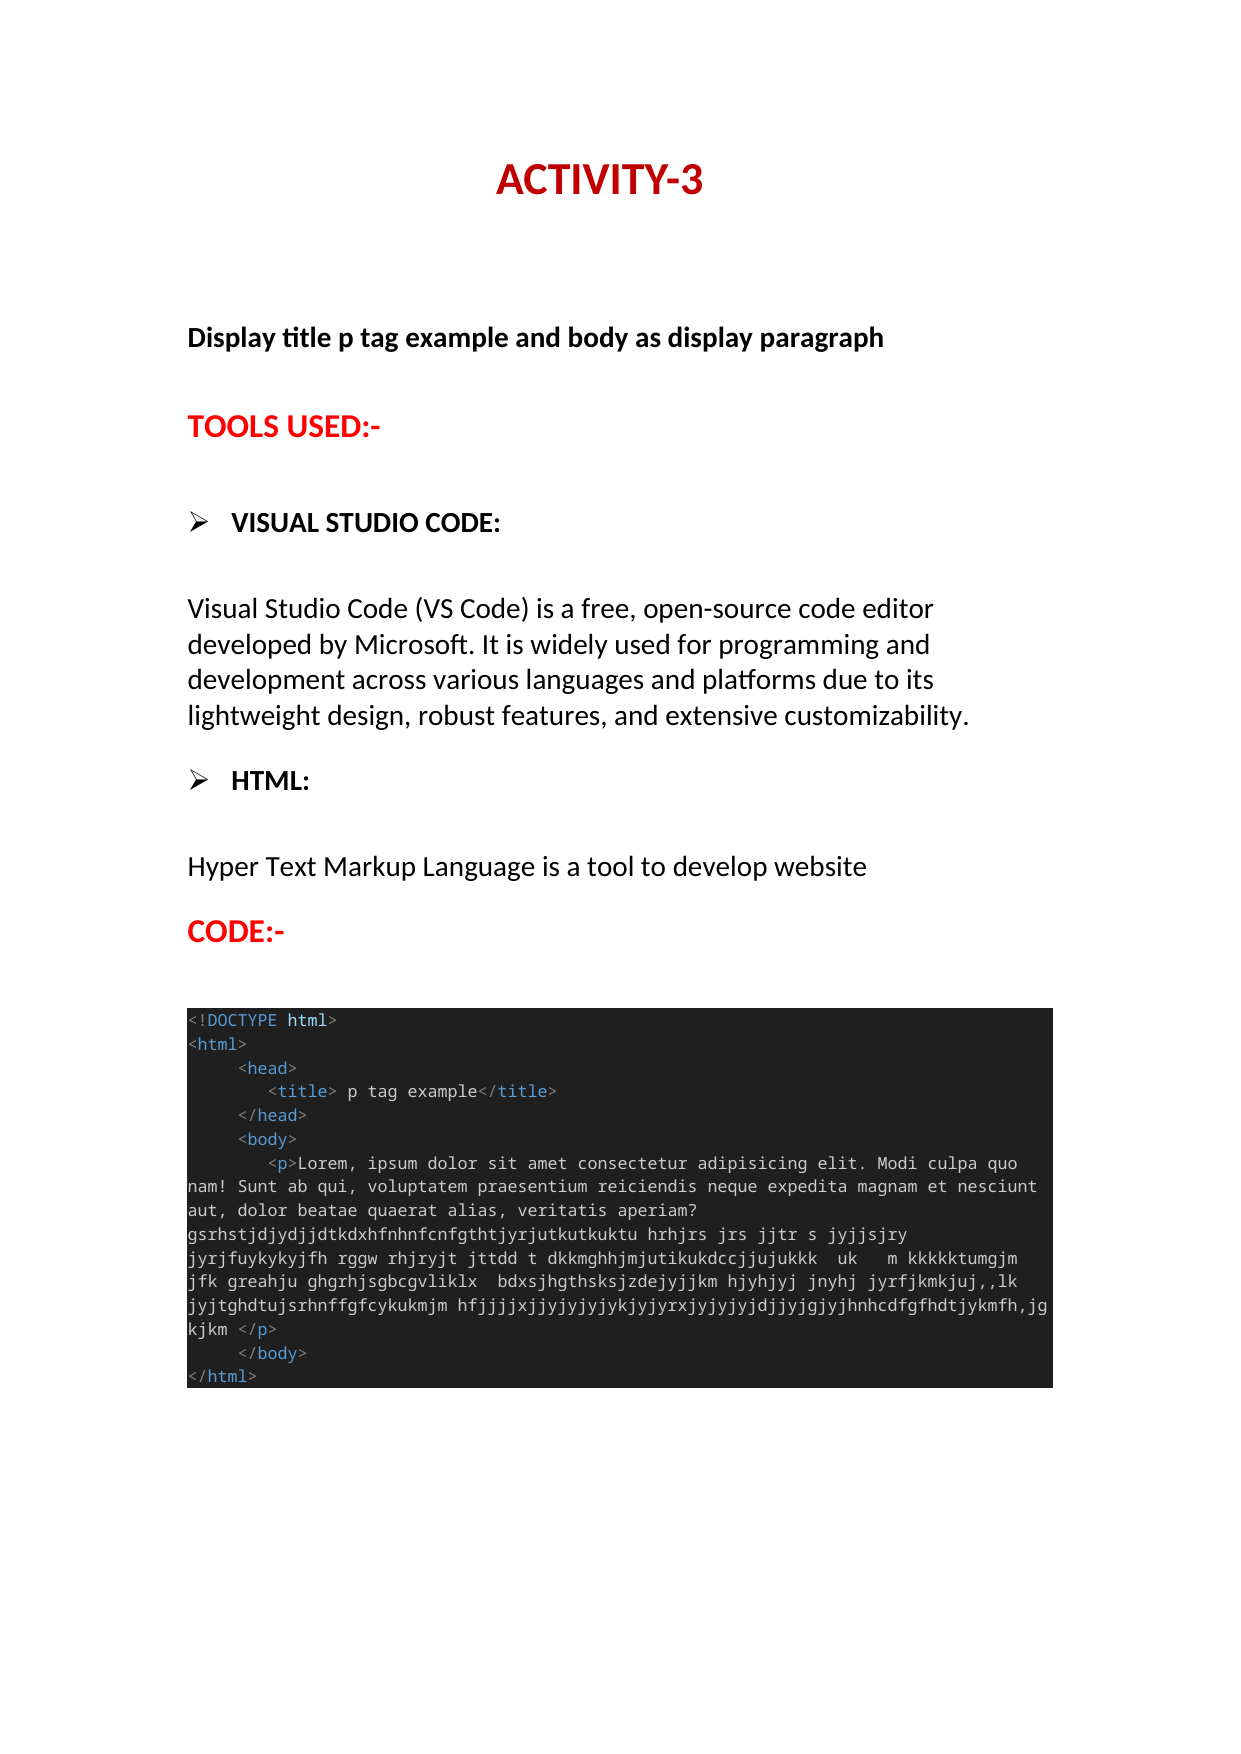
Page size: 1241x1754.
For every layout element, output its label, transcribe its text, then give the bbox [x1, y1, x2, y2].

text Hyper Text Markup Language is a tool to develop website [187, 848, 1053, 883]
text Visual Studio Code (VS Code) is a free, open-source code editor developed by Microsoft. It is widely used for programming and development across various languages and platforms due to its lightweight design, robust features, and extensive customizability. [187, 590, 1053, 733]
text <p>Lorem, ipsum dolor sit amet consectetur adipisicing elit. Modi culpa quo nam! Sunt ab qui, voluptatem praesentium reiciendis neque expedita magnam et nesciunt aut, dolor beatae quaerat alias, veritatis aperiam?gsrhstjdjydjjdtkdxhfnhnfcnfgthtjyrjutkutkuktu hrhjrs jrs jjtr s jyjjsjry jyrjfuykykyjfh rggw rhjryjt jttdd t dkkmghhjmjutikukdccjjujukkk uk m kkkkktumgjm jfk greahju ghgrhjsgbcgvliklx bdxsjhgthsksjzdejyjjkm hjyhjyj jnyhj jyrfjkmkjuj,,lk jyjtghdtujsrhnffgfcykukmjm hfjjjjxjjyjyjyjykjyjyrxjyjyjyjdjjyjgjyjhnhcdfgfhdtjykmfh,jg kjkm </p> [187, 1150, 1053, 1340]
subtitle HTML: [187, 762, 1053, 797]
text <title> p tag example</title> [187, 1079, 1053, 1103]
text </head> [187, 1103, 1053, 1127]
text <!DOCTYPE html> [187, 1008, 1053, 1032]
subtitle Display title p tag example and body as display paragraph [187, 319, 1053, 355]
subtitle TOOLS USED:- [187, 405, 1053, 446]
text <head> [187, 1055, 1053, 1079]
text </html> [187, 1364, 1053, 1388]
text <body> [187, 1127, 1053, 1150]
text <html> [187, 1032, 1053, 1055]
text </body> [187, 1340, 1053, 1364]
subtitle CODE:- [187, 910, 1053, 951]
subtitle VISUAL STUDIO CODE: [187, 504, 1053, 540]
subtitle ACTIVITY-3 [187, 150, 1053, 206]
